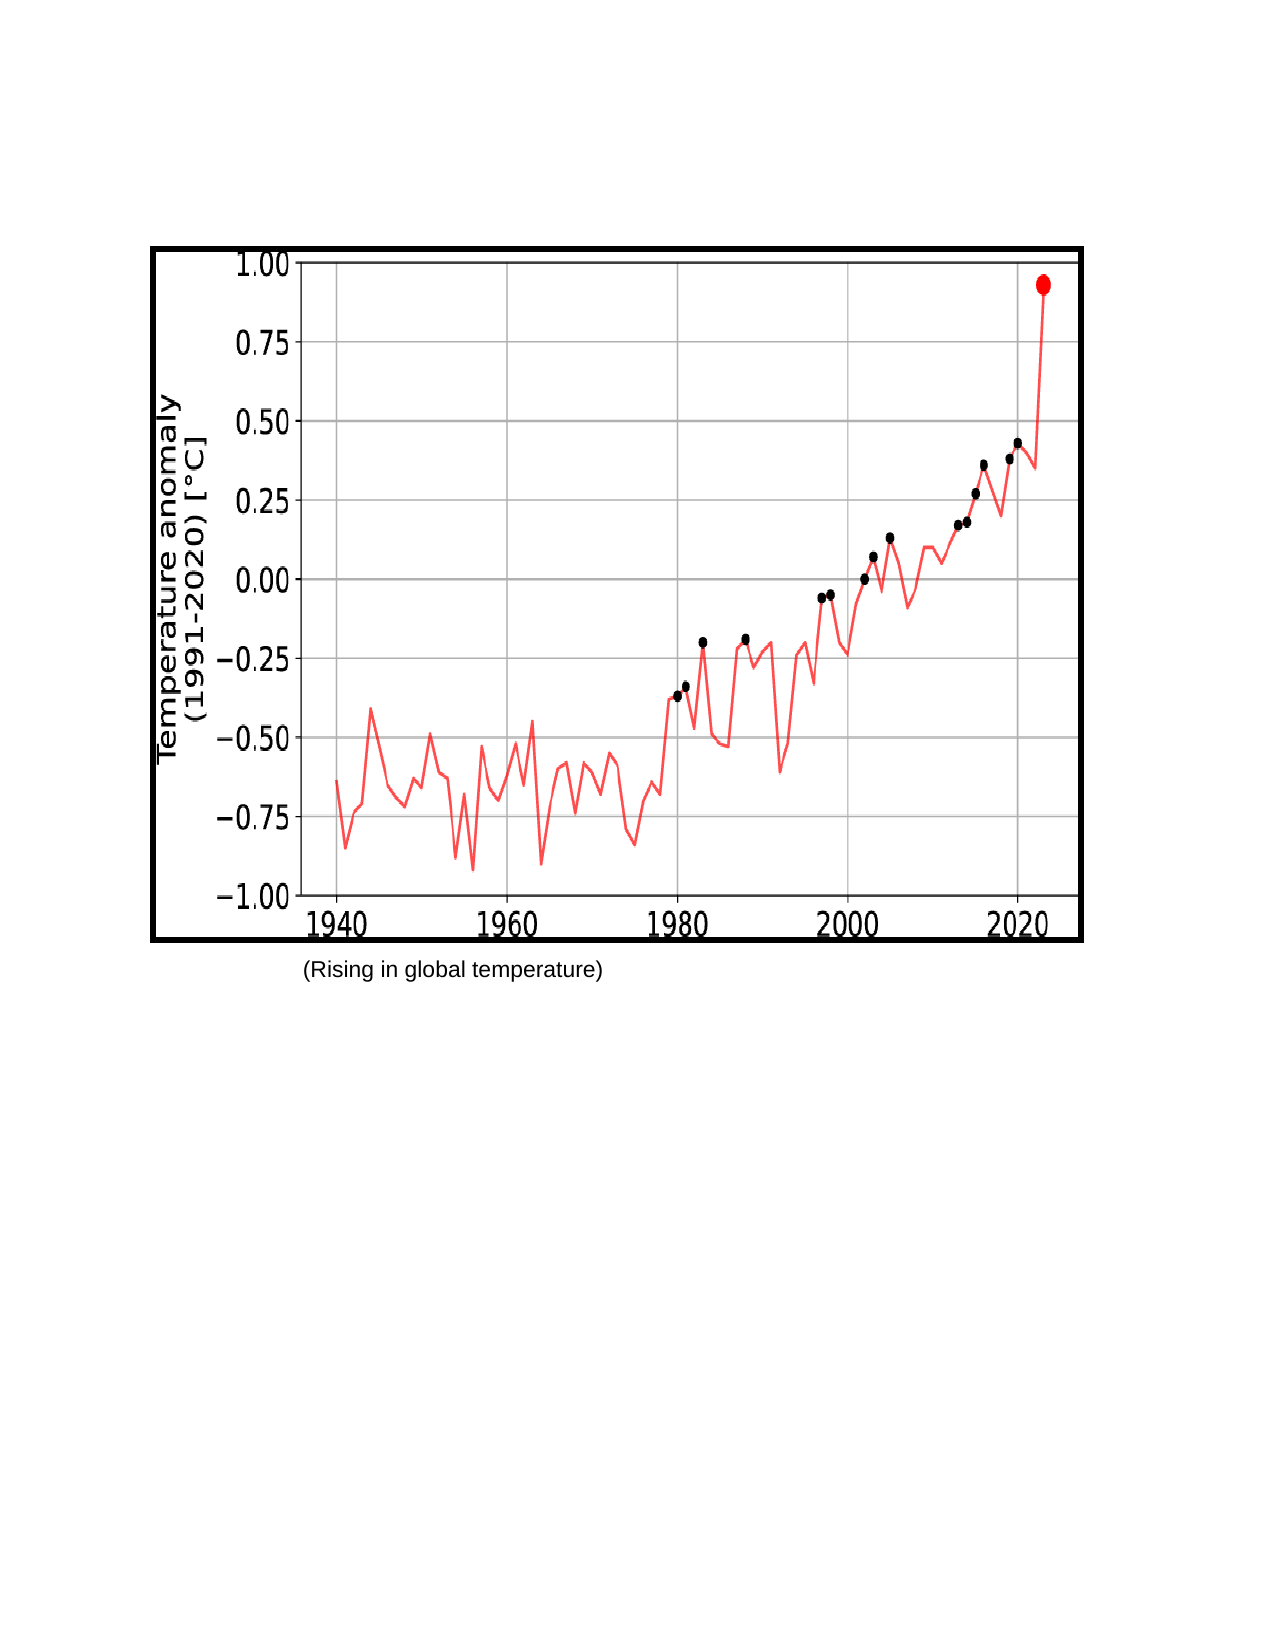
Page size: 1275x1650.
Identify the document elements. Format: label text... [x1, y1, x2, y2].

picture [156, 252, 1078, 937]
text (Rising in global temperature) [150, 956, 1125, 982]
